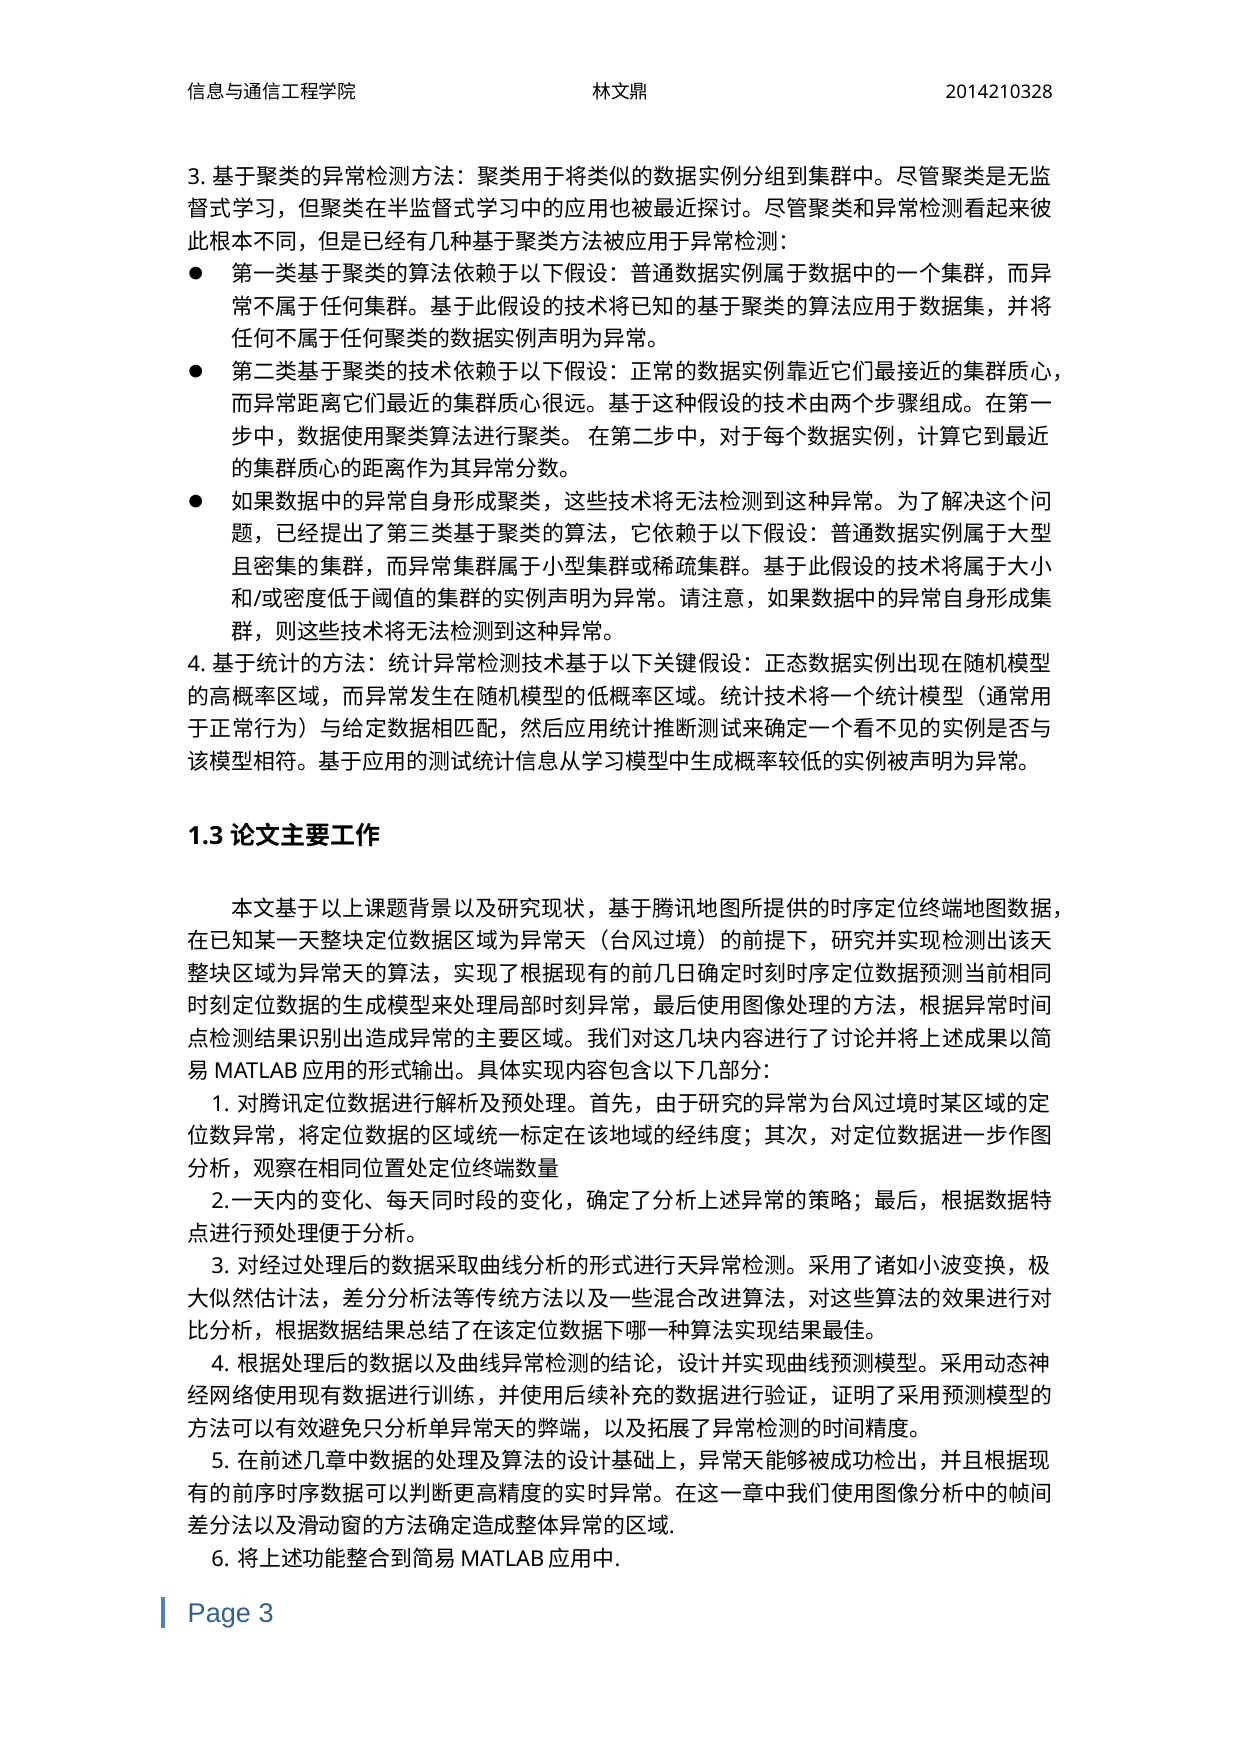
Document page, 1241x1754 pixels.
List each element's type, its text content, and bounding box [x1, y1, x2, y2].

list 如果数据中的异常自身形成聚类，这些技术将无法检测到这种异常。为了解决这个问题，已经提出了第三类基于聚类的算法，它依赖于以下假设：普通数据实例属于大型且密集的集群，而异常集群属于小型集群或稀疏集群。基于此假设的技术将属于大小和/或密度低于阈值的集群的实例声明为异常。请注意，如果数据中的异常自身形成集群，则这些技术将无法检测到这种异常。 [187, 483, 1053, 646]
text 3. 基于聚类的异常检测方法：聚类用于将类似的数据实例分组到集群中。尽管聚类是无监督式学习，但聚类在半监督式学习中的应用也被最近探讨。尽管聚类和异常检测看起来彼此根本不同，但是已经有几种基于聚类方法被应用于异常检测： [187, 158, 1053, 256]
text 4. 基于统计的方法：统计异常检测技术基于以下关键假设：正态数据实例出现在随机模型的高概率区域，而异常发生在随机模型的低概率区域。统计技术将一个统计模型（通常用于正常行为）与给定数据相匹配，然后应用统计推断测试来确定一个看不见的实例是否与该模型相符。基于应用的测试统计信息从学习模型中生成概率较低的实例被声明为异常。 [187, 646, 1053, 776]
list 第一类基于聚类的算法依赖于以下假设：普通数据实例属于数据中的一个集群，而异常不属于任何集群。基于此假设的技术将已知的基于聚类的算法应用于数据集，并将任何不属于任何聚类的数据实例声明为异常。 [187, 256, 1053, 353]
list 对经过处理后的数据采取曲线分析的形式进行天异常检测。采用了诸如小波变换，极大似然估计法，差分分析法等传统方法以及一些混合改进算法，对这些算法的效果进行对比分析，根据数据结果总结了在该定位数据下哪一种算法实现结果最佳。 [187, 1248, 1053, 1345]
list 一天内的变化、每天同时段的变化，确定了分析上述异常的策略；最后，根据数据特点进行预处理便于分析。 [187, 1183, 1053, 1248]
text 1.3 论文主要工作 [187, 801, 1053, 866]
text 本文基于以上课题背景以及研究现状，基于腾讯地图所提供的时序定位终端地图数据，在已知某一天整块定位数据区域为异常天（台风过境）的前提下，研究并实现检测出该天整块区域为异常天的算法，实现了根据现有的前几日确定时刻时序定位数据预测当前相同时刻定位数据的生成模型来处理局部时刻异常，最后使用图像处理的方法，根据异常时间点检测结果识别出造成异常的主要区域。我们对这几块内容进行了讨论并将上述成果以简易MATLAB应用的形式输出。具体实现内容包含以下几部分： [187, 890, 1053, 1085]
list 对腾讯定位数据进行解析及预处理。首先，由于研究的异常为台风过境时某区域的定位数异常，将定位数据的区域统一标定在该地域的经纬度；其次，对定位数据进一步作图分析，观察在相同位置处定位终端数量 [187, 1085, 1053, 1183]
list 将上述功能整合到简易MATLAB应用中. [187, 1540, 1053, 1573]
list 根据处理后的数据以及曲线异常检测的结论，设计并实现曲线预测模型。采用动态神经网络使用现有数据进行训练，并使用后续补充的数据进行验证，证明了采用预测模型的方法可以有效避免只分析单异常天的弊端，以及拓展了异常检测的时间精度。 [187, 1345, 1053, 1443]
list 第二类基于聚类的技术依赖于以下假设：正常的数据实例靠近它们最接近的集群质心，而异常距离它们最近的集群质心很远。基于这种假设的技术由两个步骤组成。在第一步中，数据使用聚类算法进行聚类。 在第二步中，对于每个数据实例，计算它到最近的集群质心的距离作为其异常分数。 [187, 353, 1053, 483]
list 在前述几章中数据的处理及算法的设计基础上，异常天能够被成功检出，并且根据现有的前序时序数据可以判断更高精度的实时异常。在这一章中我们使用图像分析中的帧间差分法以及滑动窗的方法确定造成整体异常的区域. [187, 1443, 1053, 1540]
